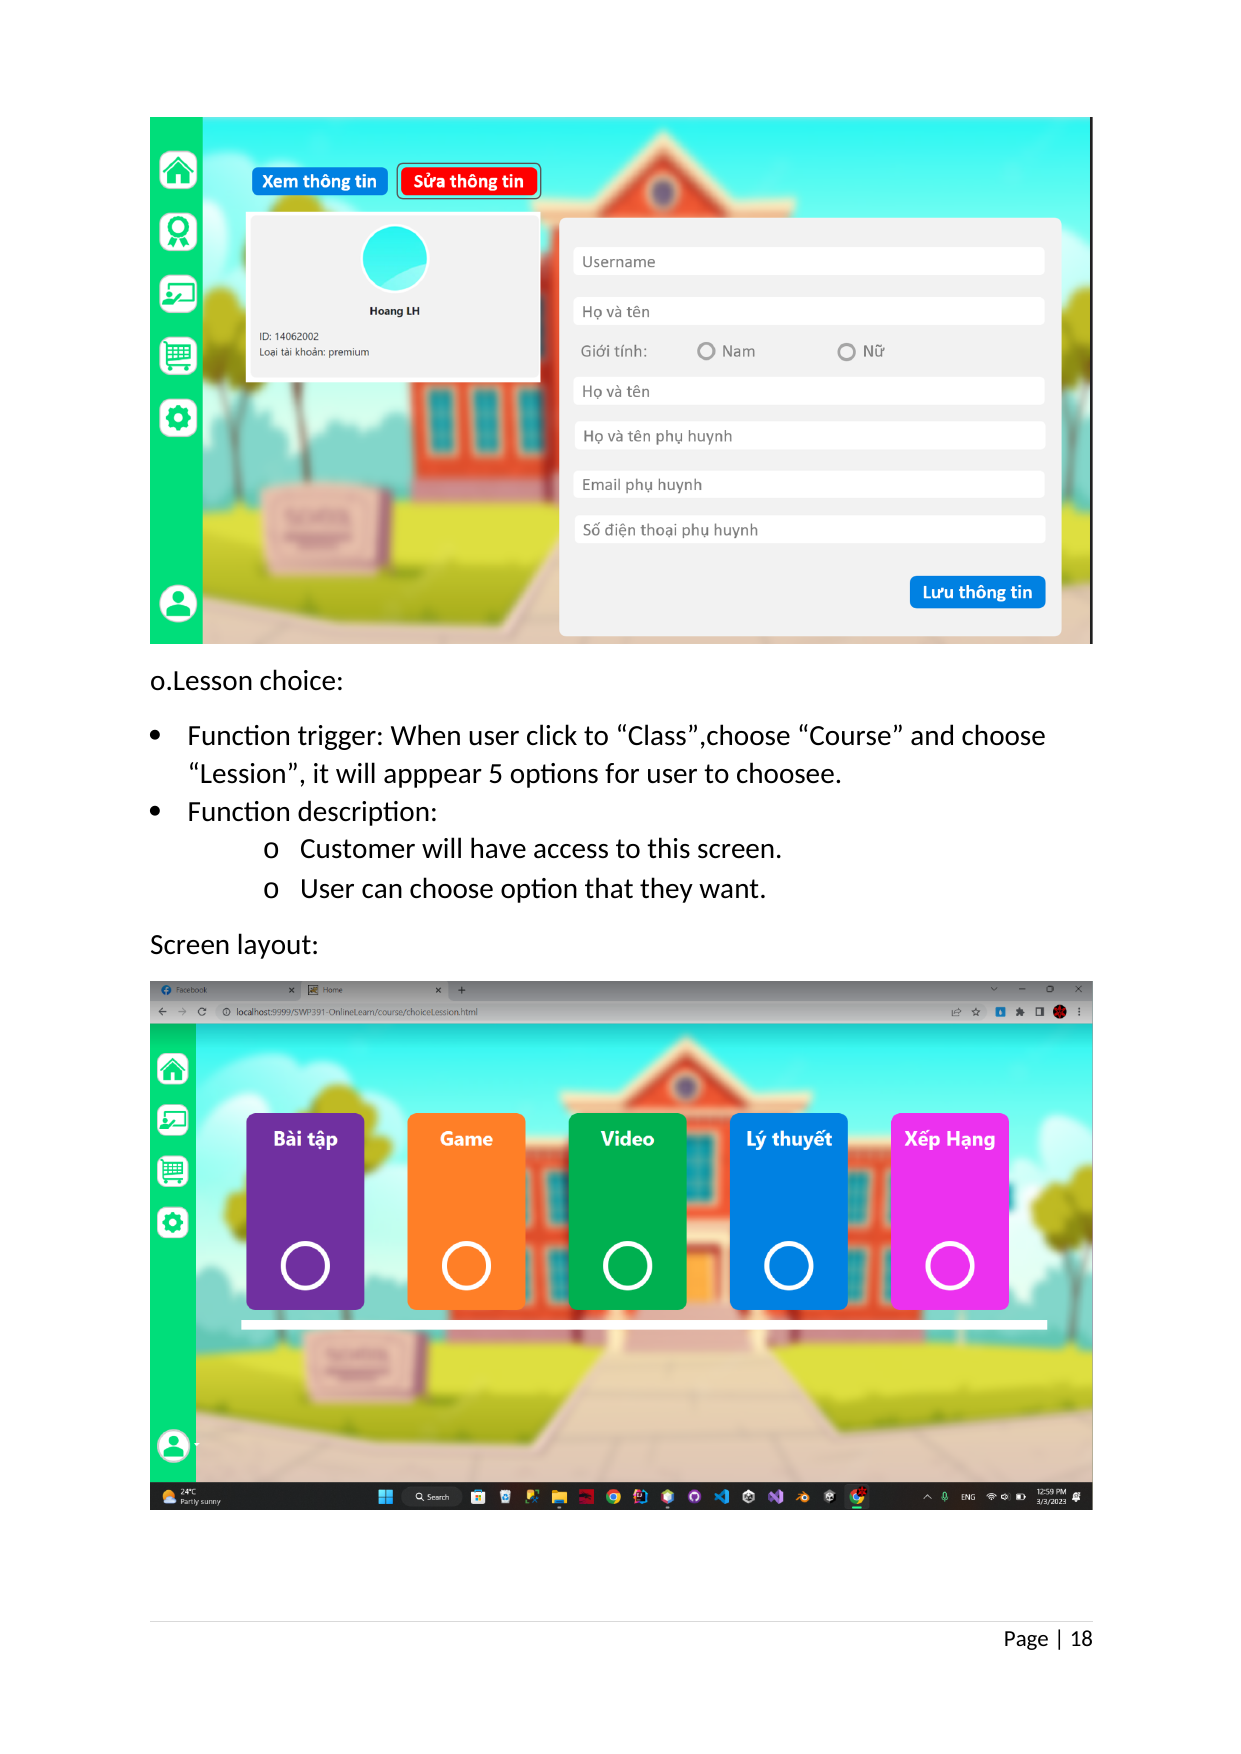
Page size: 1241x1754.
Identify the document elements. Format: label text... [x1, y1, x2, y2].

list Function trigger: When user click to “Class”,choose “Course” and choose “Lession”, it will apppear 5 options for user to choosee. [150, 717, 1093, 791]
picture [150, 117, 1093, 644]
list Function description: [150, 793, 1093, 828]
text o.Lesson choice: [150, 662, 1093, 698]
text Screen layout: [150, 926, 1093, 961]
list User can choose option that they want. [262, 870, 1093, 907]
list Customer will have access to this screen. [262, 831, 1093, 868]
picture [150, 981, 1093, 1510]
